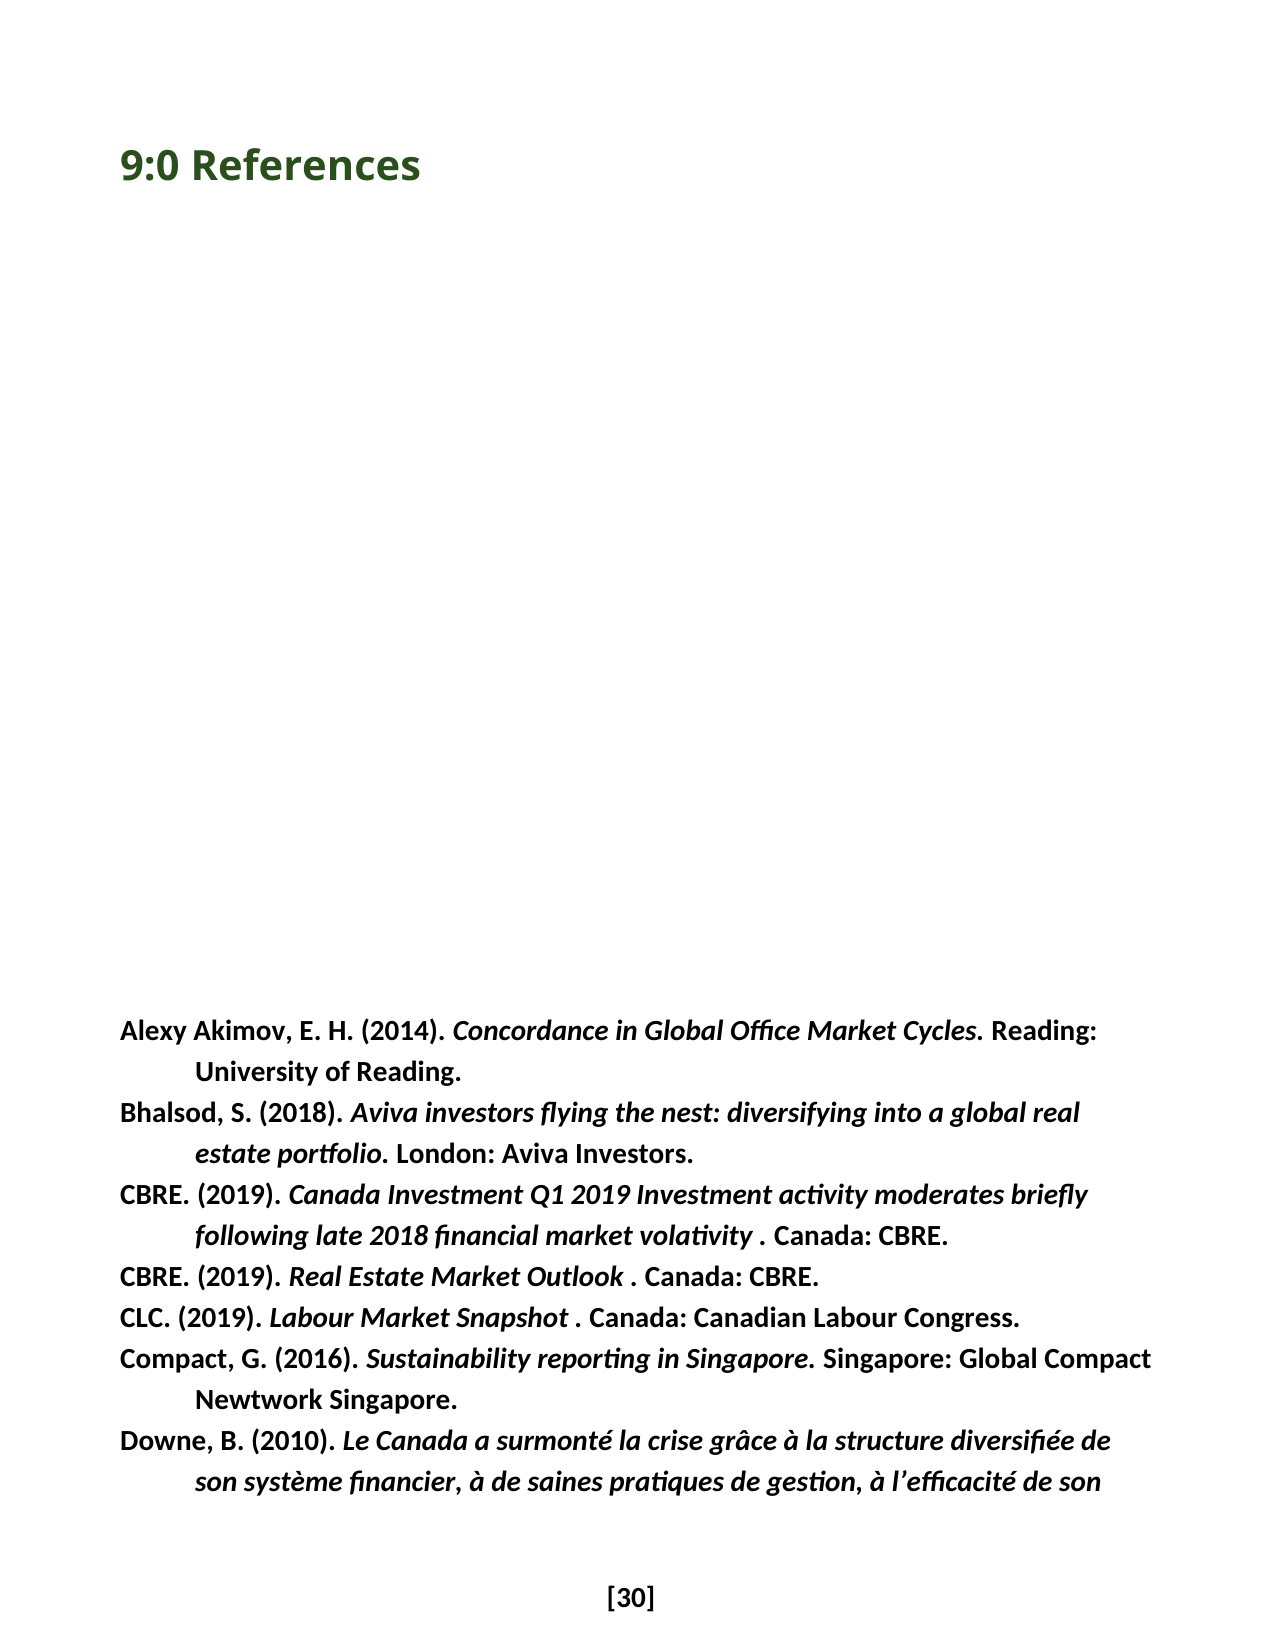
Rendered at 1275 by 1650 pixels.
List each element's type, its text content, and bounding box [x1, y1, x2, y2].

table_header 9:0 References [109, 97, 622, 241]
